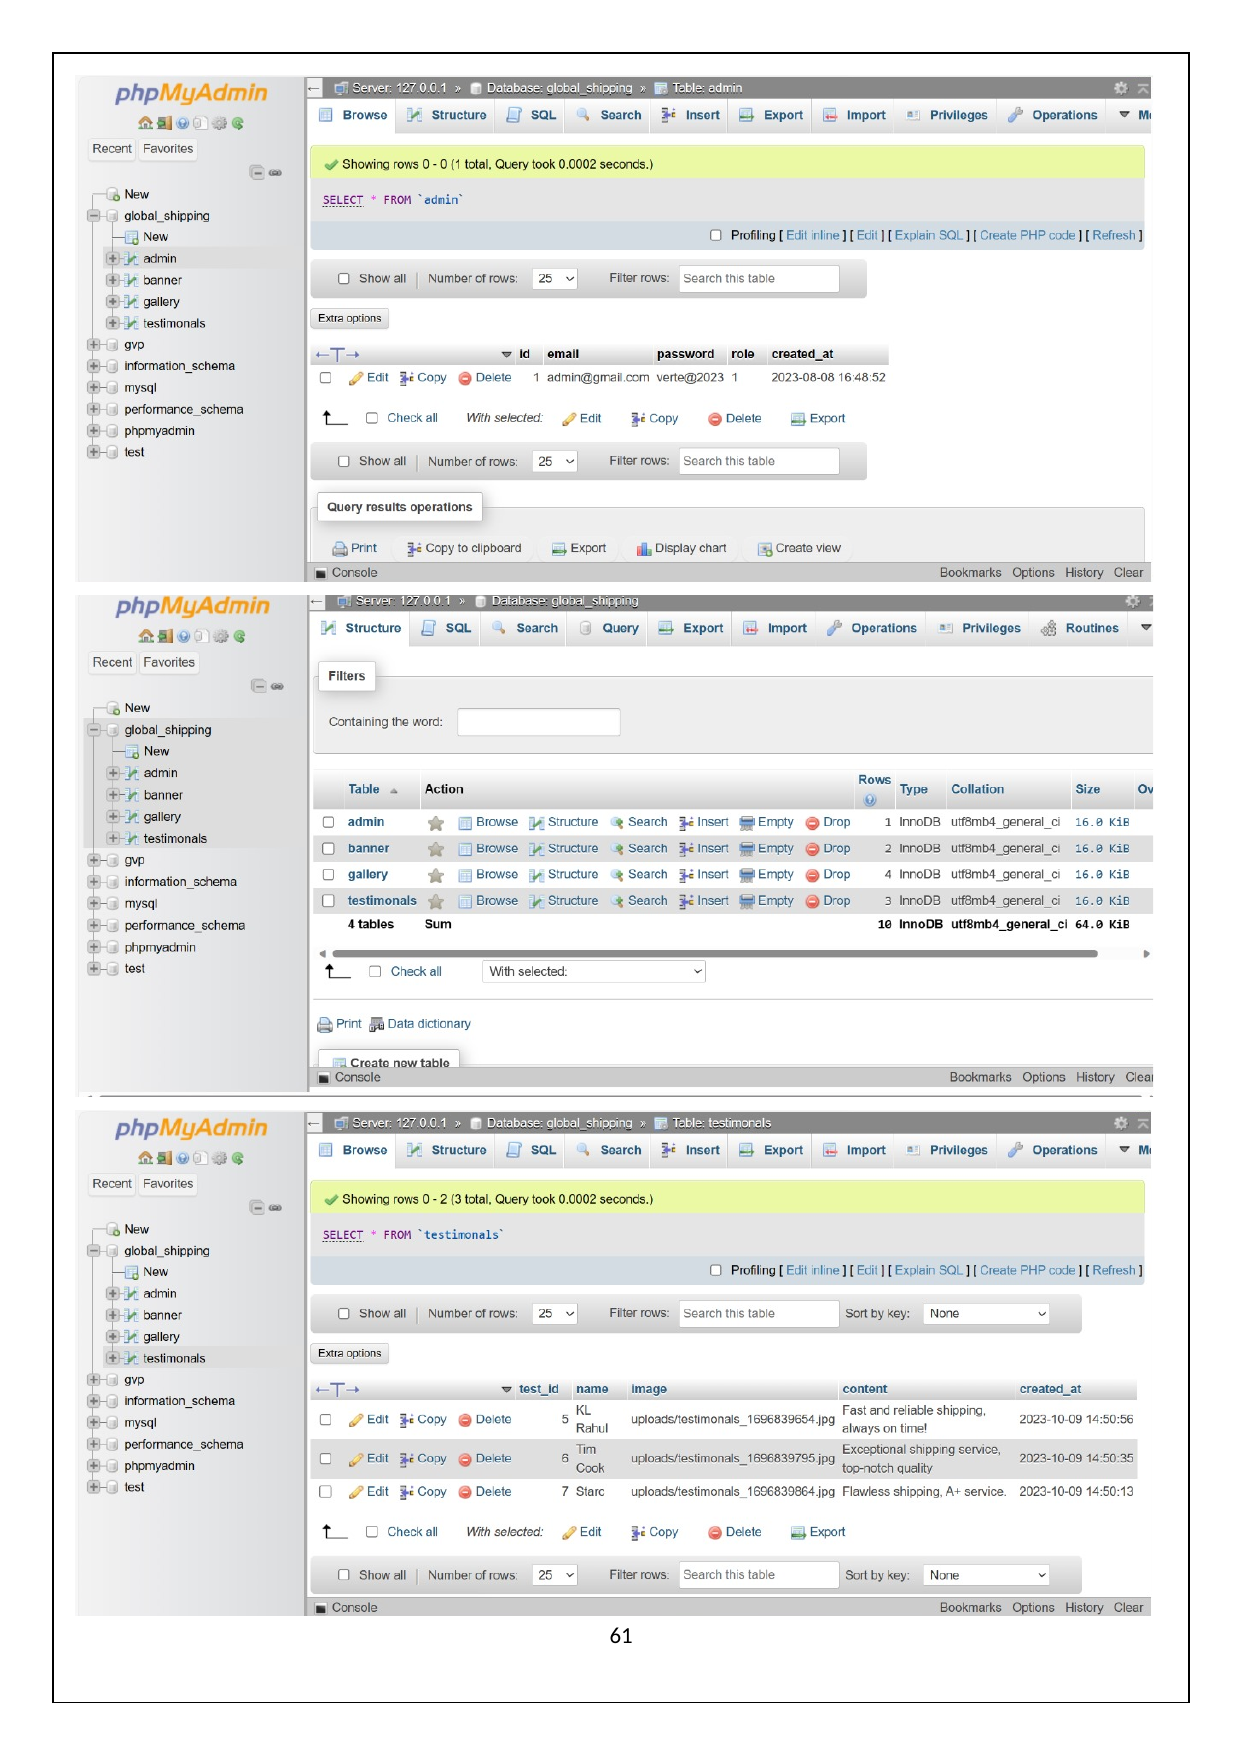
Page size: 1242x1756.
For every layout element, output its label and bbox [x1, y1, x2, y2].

picture [75, 1110, 1152, 1616]
picture [75, 595, 1154, 1097]
picture [75, 75, 1154, 582]
